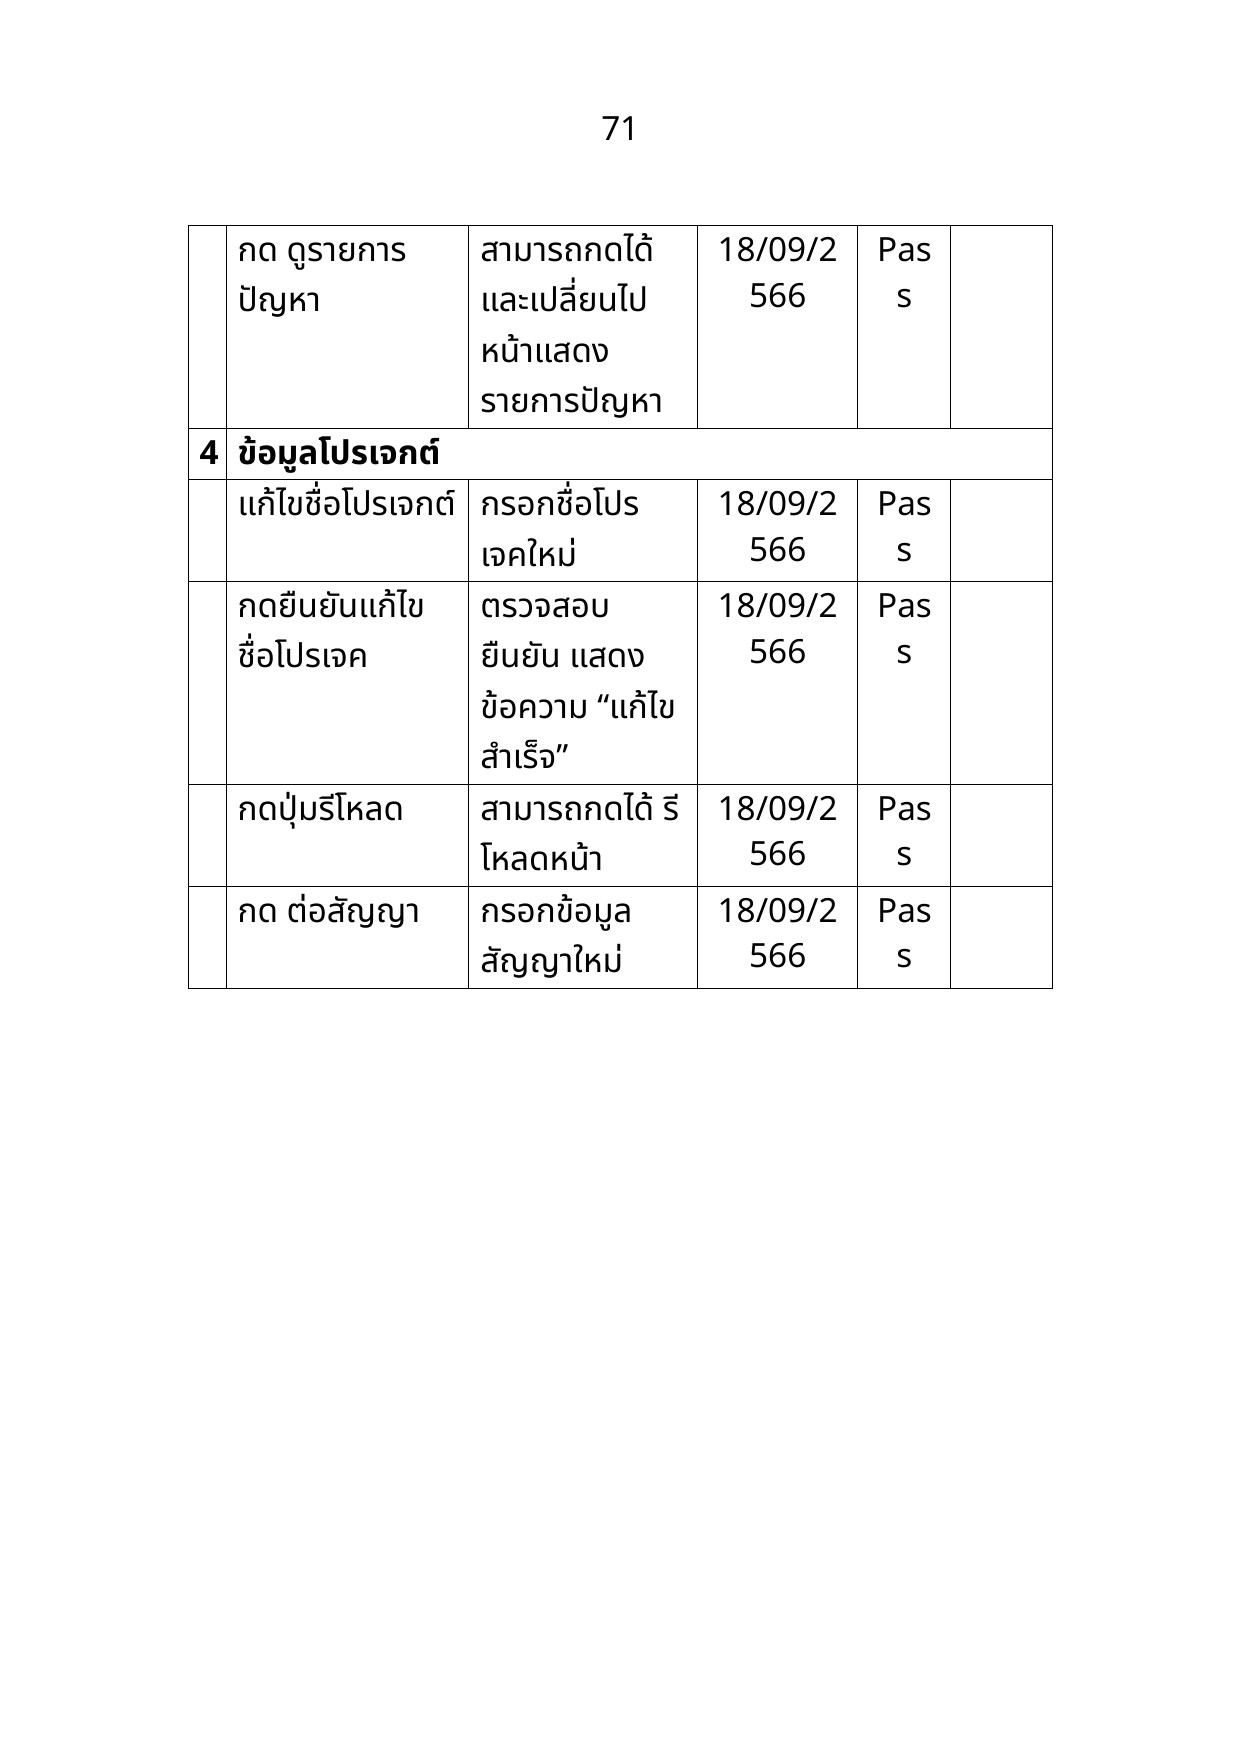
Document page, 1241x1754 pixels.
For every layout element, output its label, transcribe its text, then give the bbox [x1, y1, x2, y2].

table_cell 4 [189, 429, 226, 479]
table_cell ตรวจสอบ ยืนยัน แสดงข้อความ “แก้ไขสำเร็จ” [469, 582, 697, 784]
table_cell [189, 480, 226, 581]
table_cell กด ต่อสัญญา [227, 887, 468, 987]
table_cell กดยืนยันแก้ไขชื่อโปรเจค [227, 582, 468, 784]
table_cell Pass [858, 582, 950, 784]
table_cell Pass [858, 887, 950, 987]
table_cell Pass [858, 480, 950, 581]
table_cell ข้อมูลโปรเจกต์ [227, 429, 1052, 479]
table_cell [951, 582, 1052, 784]
table_cell กรอกชื่อโปรเจคใหม่ [469, 480, 697, 581]
table_cell [951, 480, 1052, 581]
table_cell [951, 785, 1052, 886]
table_cell 18/09/2566 [698, 785, 857, 886]
table_cell สามารถกดได้ และเปลี่ยนไปหน้าแสดงรายการปัญหา [469, 226, 697, 428]
table_cell กรอกข้อมูลสัญญาใหม่ [469, 887, 697, 987]
table_cell Pass [858, 785, 950, 886]
table_cell 18/09/2566 [698, 480, 857, 581]
table_cell [189, 582, 226, 784]
table_cell Pass [858, 226, 950, 428]
table_cell 18/09/2566 [698, 226, 857, 428]
table_cell [951, 887, 1052, 987]
table_cell แก้ไขชื่อโปรเจกต์ [227, 480, 468, 581]
table_cell [951, 226, 1052, 428]
table_cell กดปุ่มรีโหลด [227, 785, 468, 886]
table_cell [189, 226, 226, 428]
table_cell [189, 887, 226, 987]
table_cell สามารถกดได้ รีโหลดหน้า [469, 785, 697, 886]
table_cell 18/09/2566 [698, 887, 857, 987]
table_cell [189, 785, 226, 886]
table_cell กด ดูรายการปัญหา [227, 226, 468, 428]
table_cell 18/09/2566 [698, 582, 857, 784]
